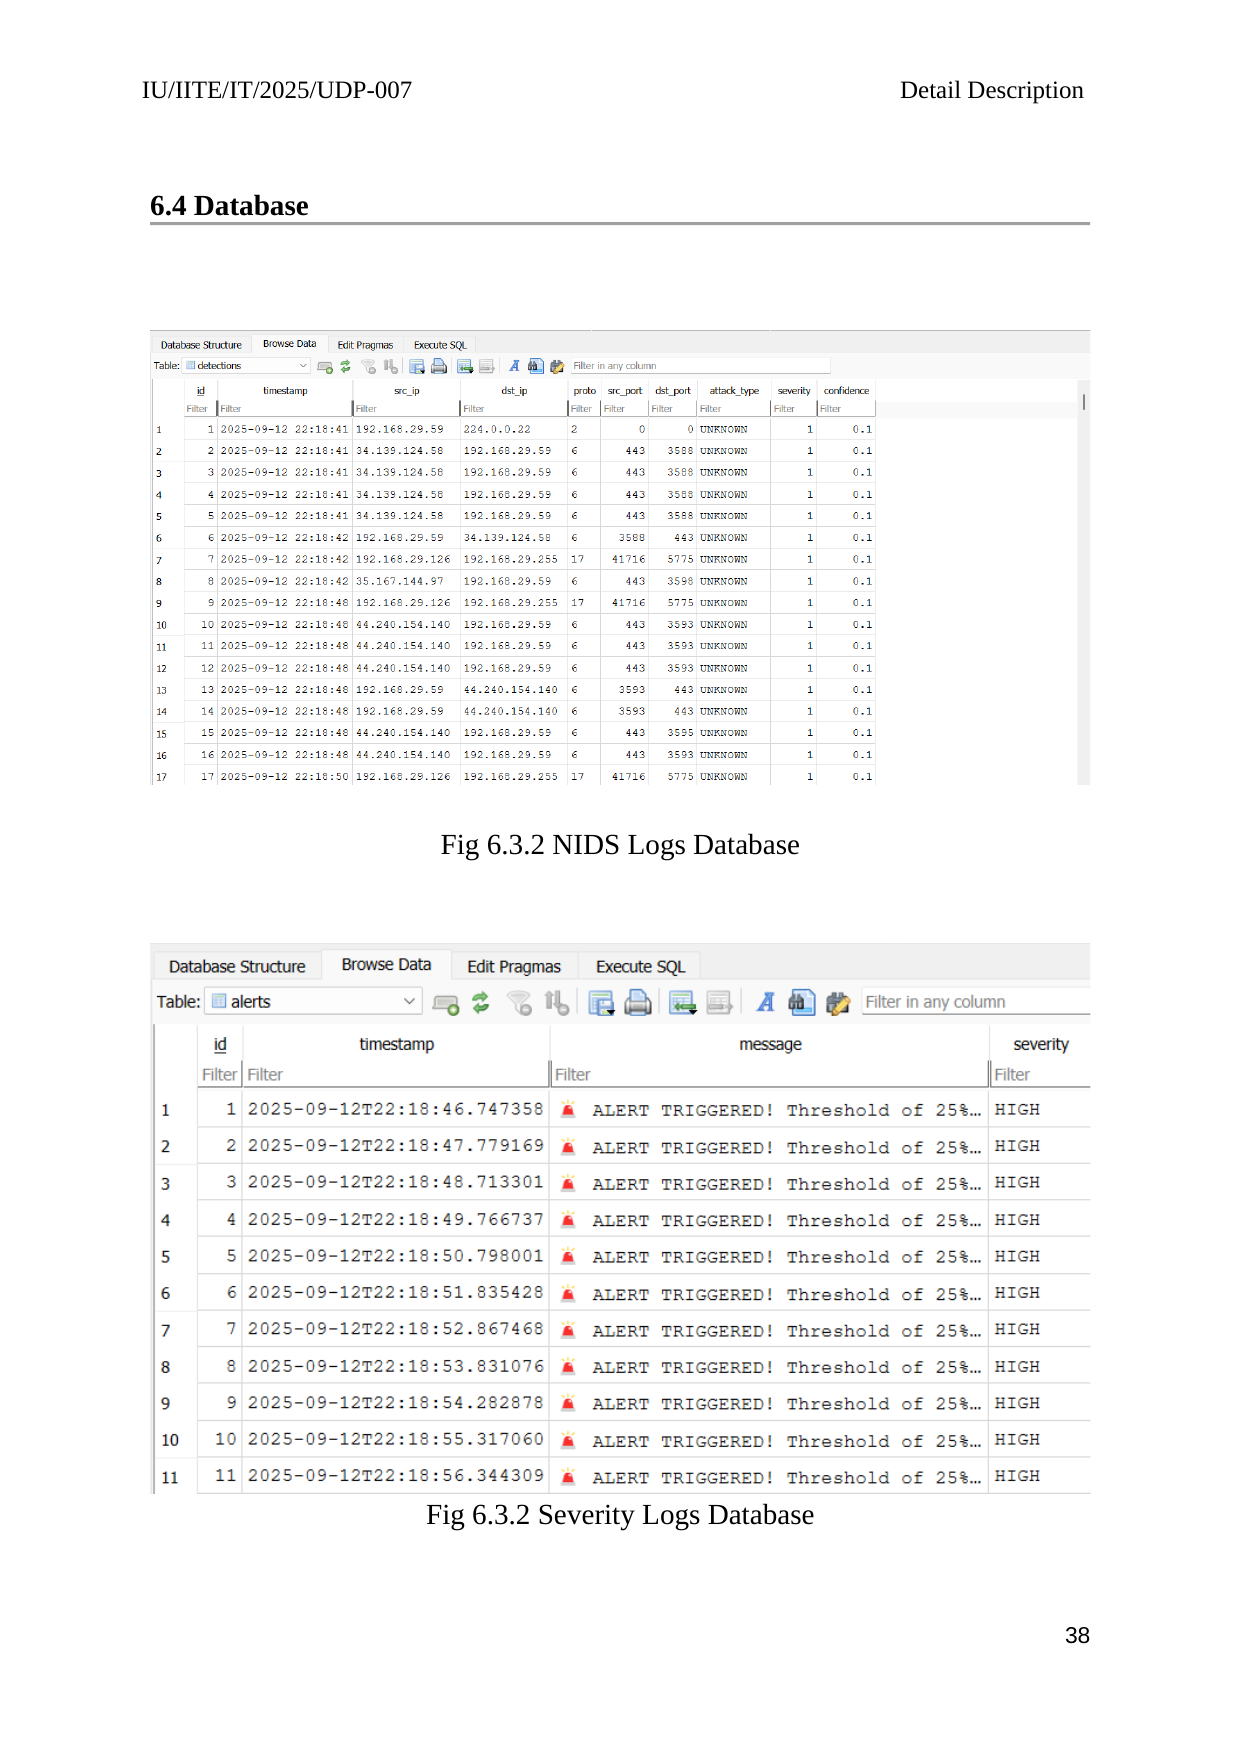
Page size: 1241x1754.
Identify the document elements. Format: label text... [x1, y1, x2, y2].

subtitle 6.4 Database [150, 188, 1090, 222]
text Fig 6.3.2 Severity Logs Database [150, 1497, 1090, 1531]
picture [150, 330, 1091, 785]
picture [150, 943, 1091, 1494]
text Fig 6.3.2 NIDS Logs Database [150, 827, 1090, 861]
